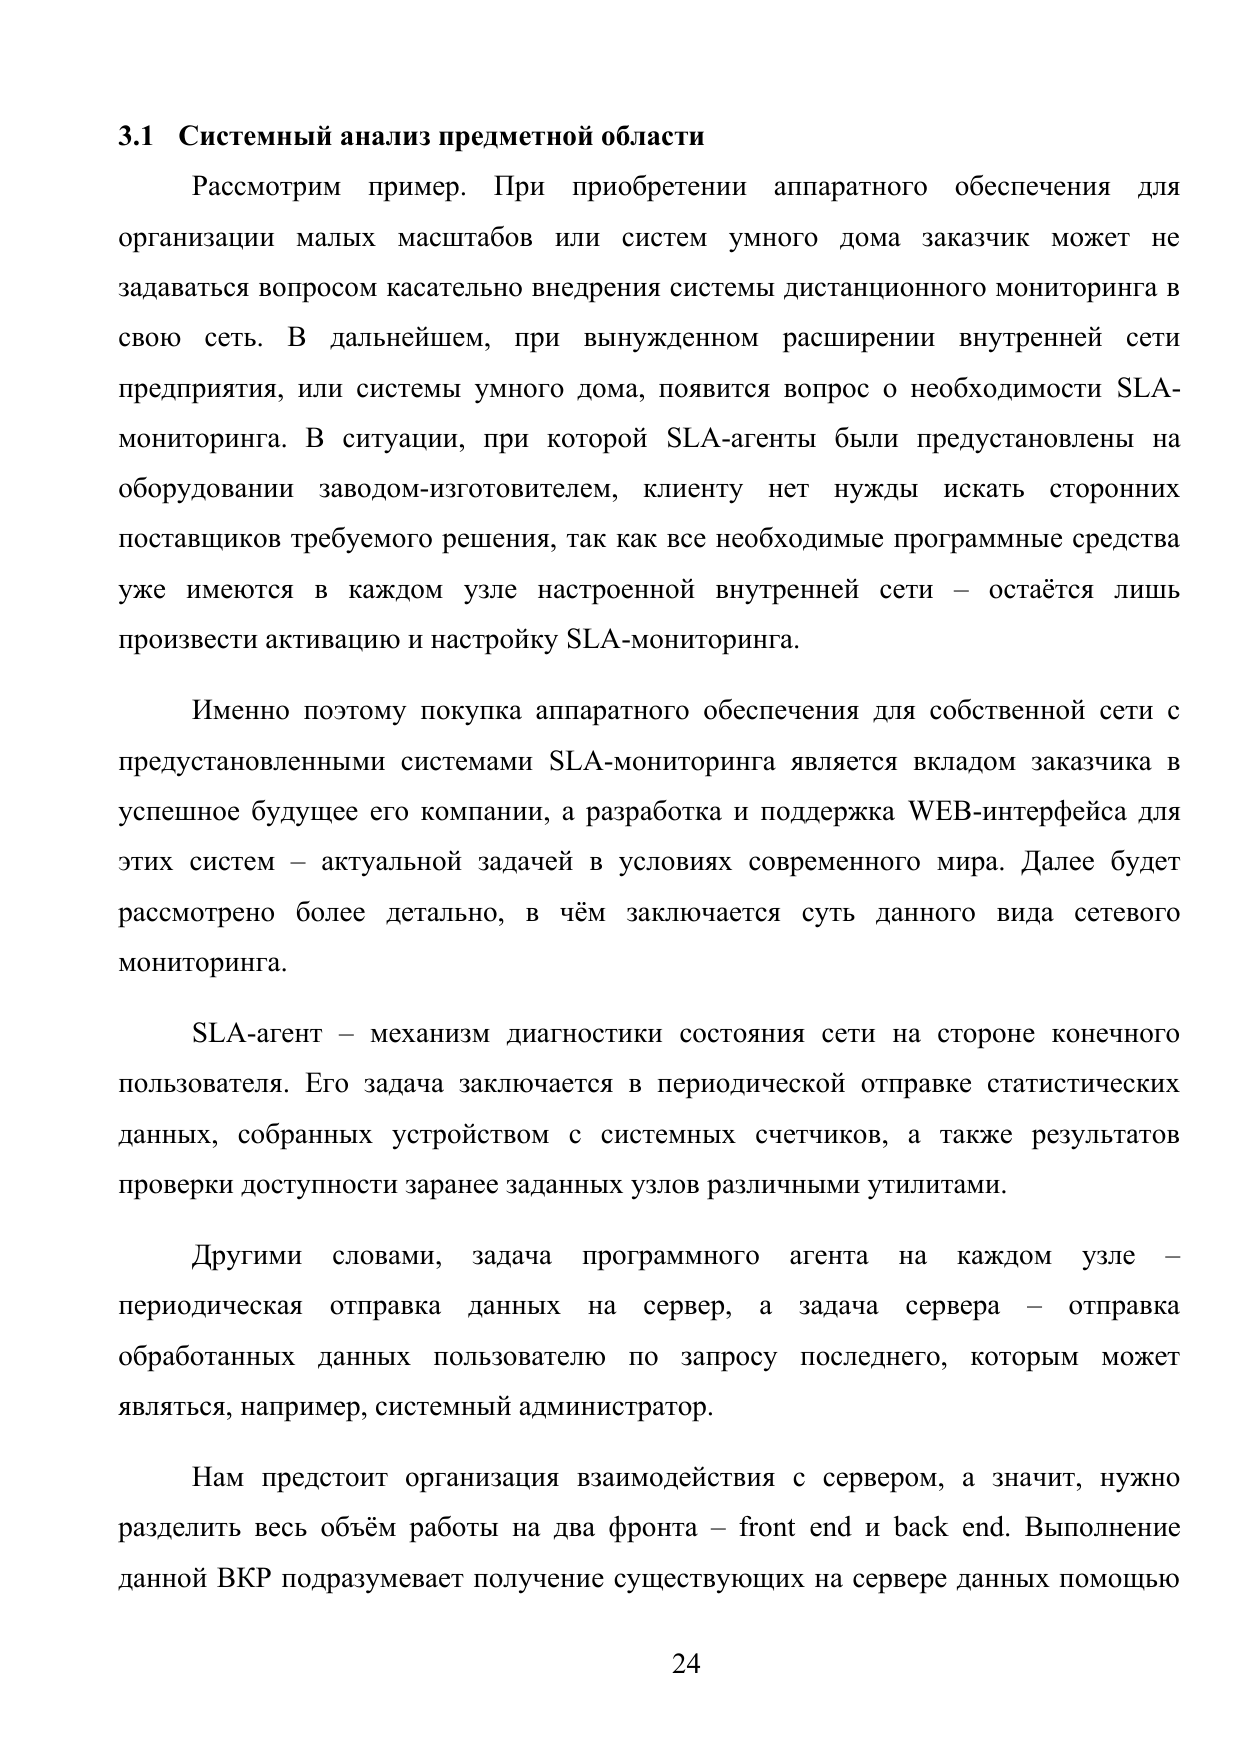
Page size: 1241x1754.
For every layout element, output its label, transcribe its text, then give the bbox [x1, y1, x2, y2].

text Другими словами, задача программного агента на каждом узле – периодическая отправка данных на сервер, а задача сервера – отправка обработанных данных пользователю по запросу последнего, которым может являться, например, системный администратор. [118, 1237, 1181, 1422]
subtitle Системный анализ предметной области [118, 118, 1181, 152]
text Именно поэтому покупка аппаратного обеспечения для собственной сети с предустановленными системами SLA-мониторинга является вкладом заказчика в успешное будущее его компании, а разработка и поддержка WEB-интерфейса для этих систем – актуальной задачей в условиях современного мира. Далее будет рассмотрено более детально, в чём заключается суть данного вида сетевого мониторинга. [118, 692, 1181, 977]
text SLA-агент – механизм диагностики состояния сети на стороне конечного пользователя. Его задача заключается в периодической отправке статистических данных, собранных устройством с системных счетчиков, а также результатов проверки доступности заранее заданных узлов различными утилитами. [118, 1015, 1181, 1199]
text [118, 1459, 1181, 1593]
text Рассмотрим пример. При приобретении аппаратного обеспечения для организации малых масштабов или систем умного дома заказчик может не задаваться вопросом касательно внедрения системы дистанционного мониторинга в свою сеть. В дальнейшем, при вынужденном расширении внутренней сети предприятия, или системы умного дома, появится вопрос о необходимости SLA-мониторинга. В ситуации, при которой SLA-агенты были предустановлены на оборудовании заводом-изготовителем, клиенту нет нужды искать сторонних поставщиков требуемого решения, так как все необходимые программные средства уже имеются в каждом узле настроенной внутренней сети – остаётся лишь произвести активацию и настройку SLA-мониторинга. [118, 168, 1181, 655]
